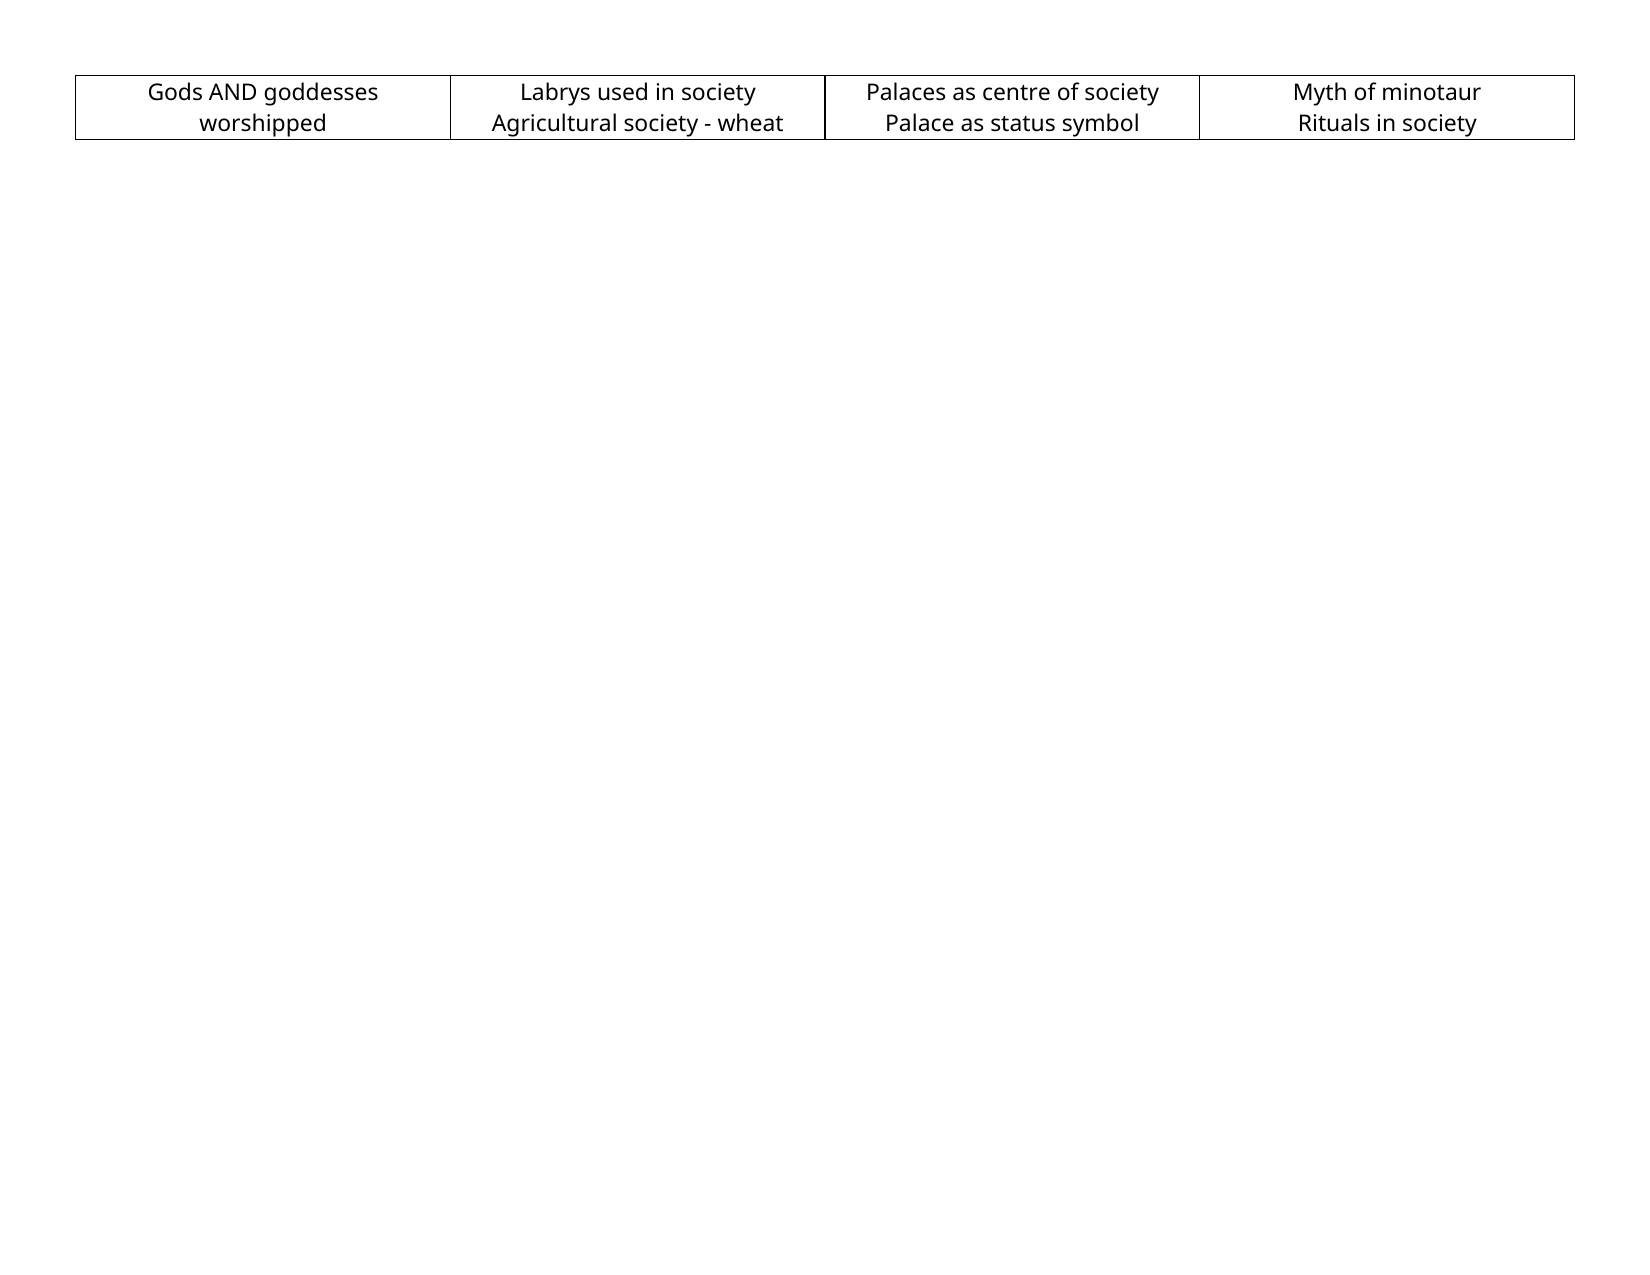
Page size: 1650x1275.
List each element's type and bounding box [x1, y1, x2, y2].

table_cell [1200, 76, 1574, 138]
table_cell [826, 76, 1199, 138]
table_cell [76, 76, 450, 138]
table_cell [451, 76, 824, 138]
